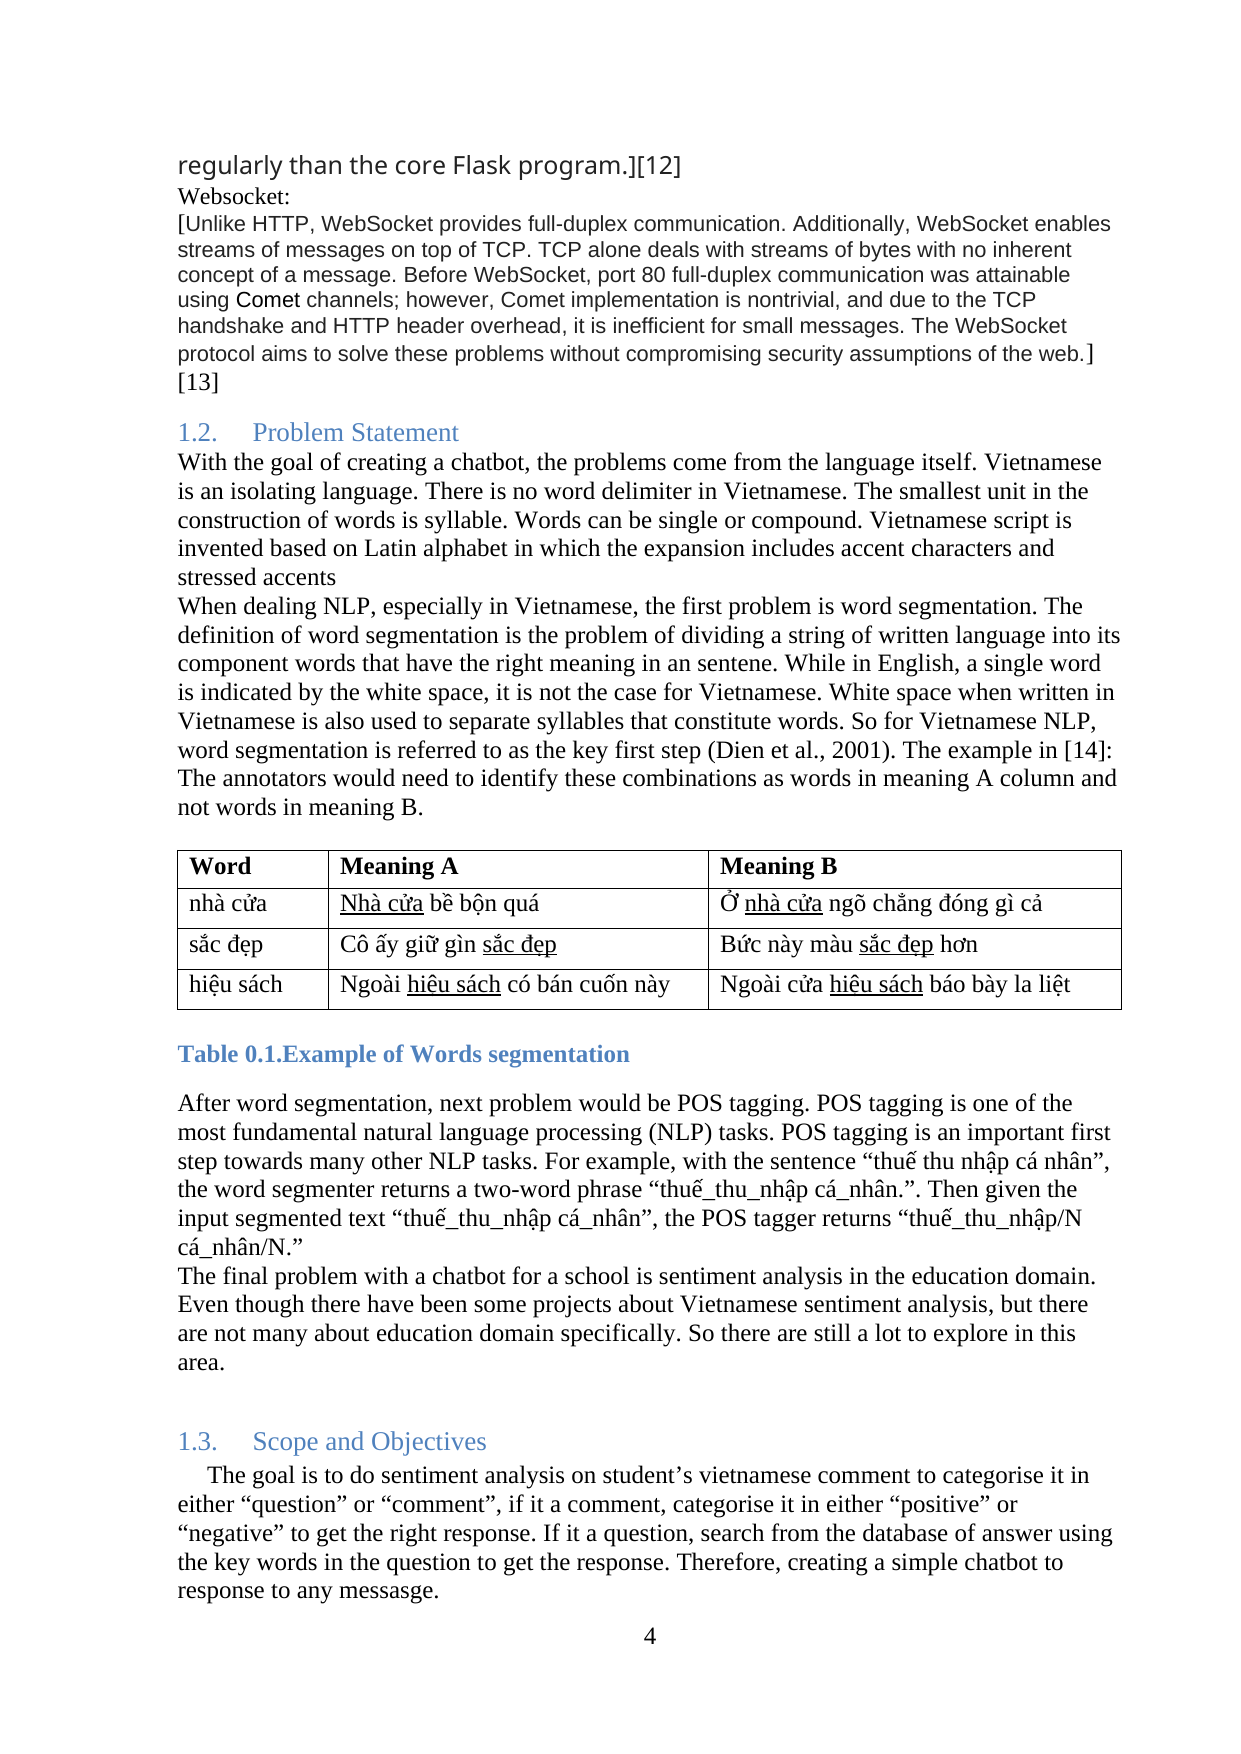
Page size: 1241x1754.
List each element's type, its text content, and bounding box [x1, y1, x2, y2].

table_header Word [178, 851, 328, 887]
text The goal is to do sentiment analysis on student’s vietnamese comment to categorise it in either “question” or “comment”, if it a comment, categorise it in either “positive” or “negative” to get the right response. If it a question, search from the database of answer using the key words in the question to get the response. Therefore, creating a simple chatbot to response to any messasge. [177, 1461, 1122, 1604]
table_header Meaning A [329, 851, 708, 887]
table_cell hiệu sách [178, 970, 328, 1009]
subtitle Scope and Objectives [177, 1425, 1122, 1456]
table_cell Cô ấy giữ gìn sắc đẹp [329, 929, 708, 968]
table_cell Ngoài hiệu sách có bán cuốn này [329, 970, 708, 1009]
table_cell sắc đẹp [178, 929, 328, 968]
text Table 0.1.Example of Words segmentation [177, 1039, 1122, 1067]
subtitle Problem Statement [177, 416, 1122, 447]
text The final problem with a chatbot for a school is sentiment analysis in the education domain. Even though there have been some projects about Vietnamese sentiment analysis, but there are not many about education domain specifically. So there are still a lot to explore in this area. [177, 1261, 1122, 1376]
table_header Meaning B [709, 851, 1121, 887]
text [Unlike HTTP, WebSocket provides full-duplex communication. Additionally, WebSocket enables streams of messages on top of TCP. TCP alone deals with streams of bytes with no inherent concept of a message. Before WebSocket, port 80 full-duplex communication was attainable using Comet channels; however, Comet implementation is nontrivial, and due to the TCP handshake and HTTP header overhead, it is inefficient for small messages. The WebSocket protocol aims to solve these problems without compromising security assumptions of the web.][13] [177, 209, 1122, 395]
table_cell Nhà cửa bề bộn quá [329, 889, 708, 928]
text When dealing NLP, especially in Vietnamese, the first problem is word segmentation. The definition of word segmentation is the problem of dividing a string of written language into its component words that have the right meaning in an sentene. While in English, a single word is indicated by the white space, it is not the case for Vietnamese. White space when written in Vietnamese is also used to separate syllables that constitute words. So for Vietnamese NLP, word segmentation is referred to as the key first step (Dien et al., 2001). The example in [14]: The annotators would need to identify these combinations as words in meaning A column and not words in meaning B. [177, 591, 1122, 821]
table_cell Bức này màu sắc đẹp hơn [709, 929, 1121, 968]
table_cell nhà cửa [178, 889, 328, 928]
text With the goal of creating a chatbot, the problems come from the language itself. Vietnamese is an isolating language. There is no word delimiter in Vietnamese. The smallest unit in the construction of words is syllable. Words can be single or compound. Vietnamese script is invented based on Latin alphabet in which the expansion includes accent characters and stressed accents [177, 447, 1122, 591]
text After word segmentation, next problem would be POS tagging. POS tagging is one of the most fundamental natural language processing (NLP) tasks. POS tagging is an important first step towards many other NLP tasks. For example, with the sentence “thuế thu nhập cá nhân”, the word segmenter returns a two-word phrase “thuế_thu_nhập cá_nhân.”. Then given the input segmented text “thuế_thu_nhập cá_nhân”, the POS tagger returns “thuế_thu_nhập/N cá_nhân/N.” [177, 1088, 1122, 1261]
table_cell Ở nhà cửa ngõ chẳng đóng gì cả [709, 889, 1121, 928]
table_cell Ngoài cửa hiệu sách báo bày la liệt [709, 970, 1121, 1009]
